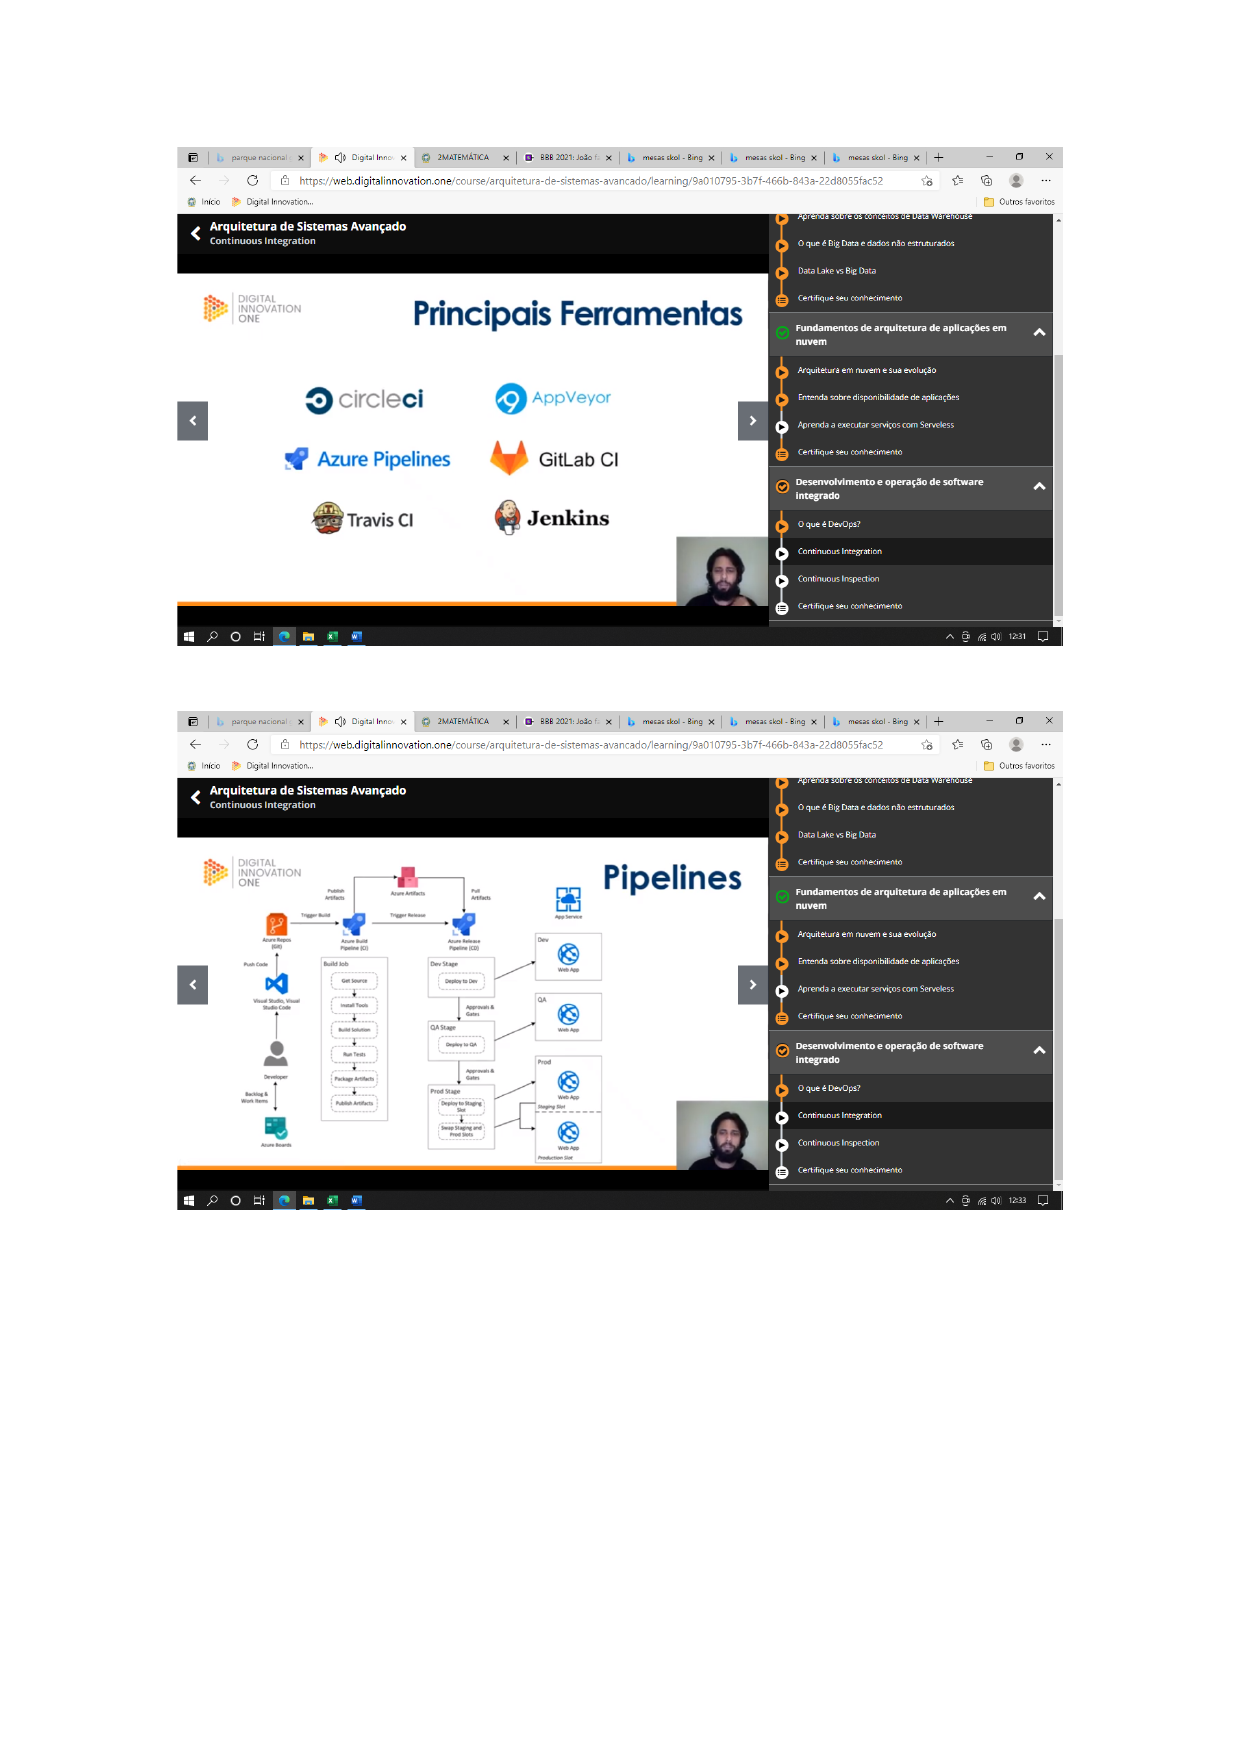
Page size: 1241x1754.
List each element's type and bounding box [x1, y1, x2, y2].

picture [177, 711, 1063, 1210]
picture [177, 147, 1063, 646]
